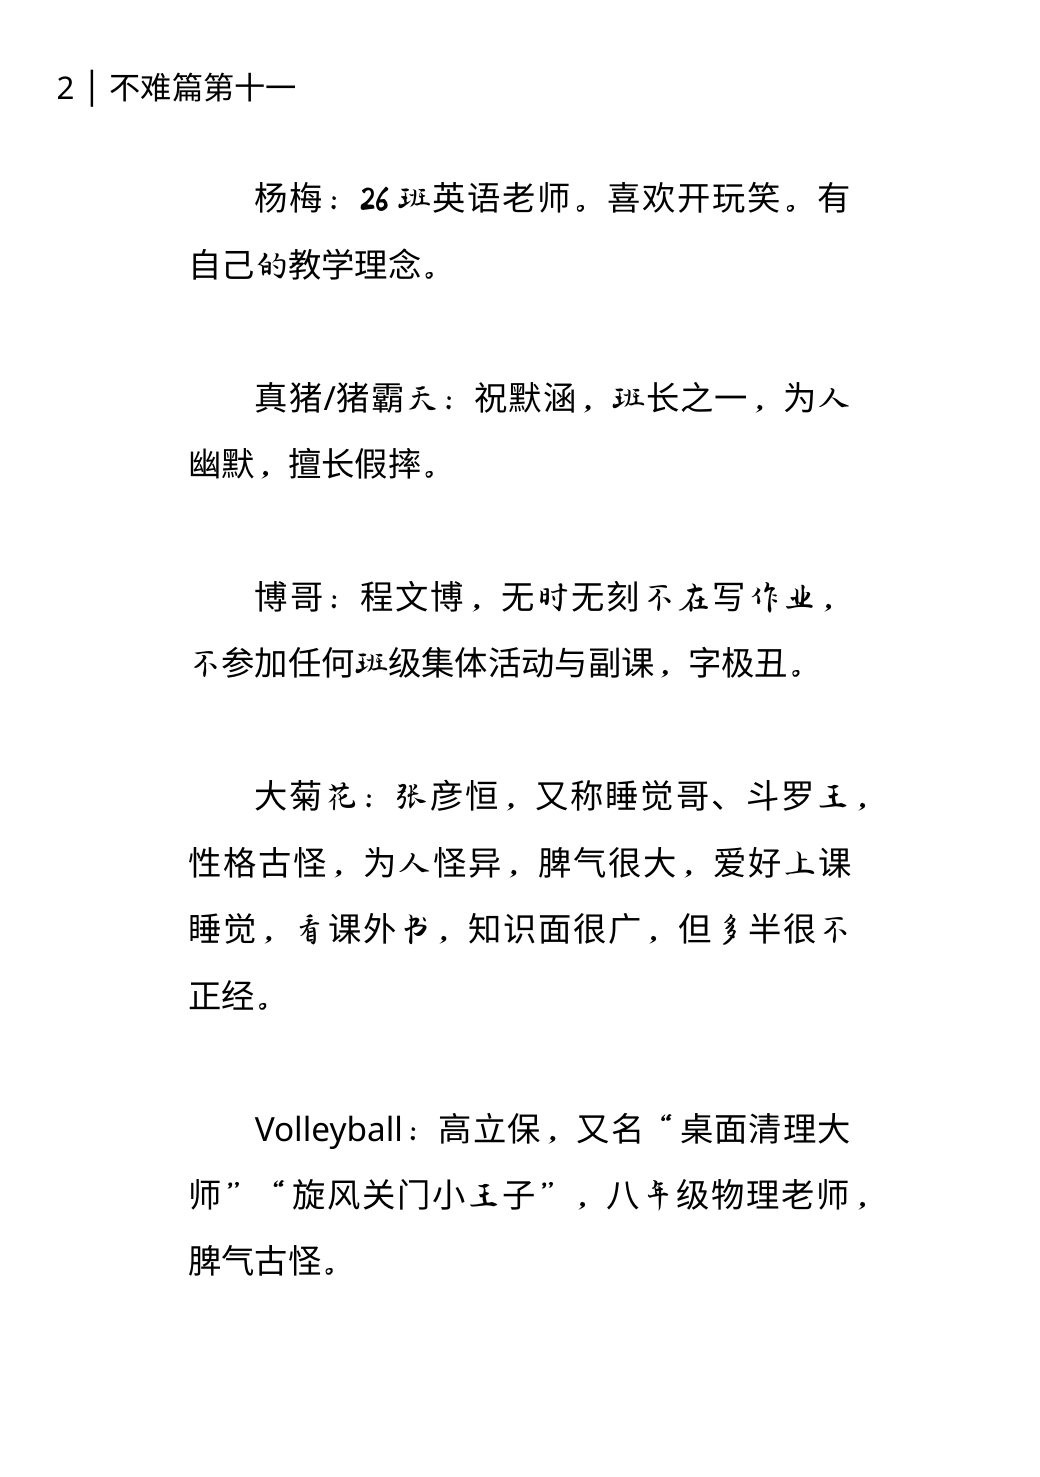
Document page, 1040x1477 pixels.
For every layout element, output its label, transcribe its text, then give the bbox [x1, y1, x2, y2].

text 真猪/猪霸天：祝默涵，班长之一，为人幽默，擅长假摔。 [188, 366, 852, 499]
text 杨梅：26班英语老师。喜欢开玩笑。有自己的教学理念。 [188, 166, 852, 299]
text 博哥：程文博，无时无刻不在写作业，不参加任何班级集体活动与副课，字极丑。 [188, 565, 852, 698]
text Volleyball：高立保，又名“桌面清理大师”“旋风关门小王子”，八年级物理老师，脾气古怪。 [188, 1097, 852, 1296]
text 大菊花：张彦恒，又称睡觉哥、斗罗王，性格古怪，为人怪异，脾气很大，爱好上课睡觉，看课外书，知识面很广，但多半很不正经。 [188, 764, 852, 1030]
